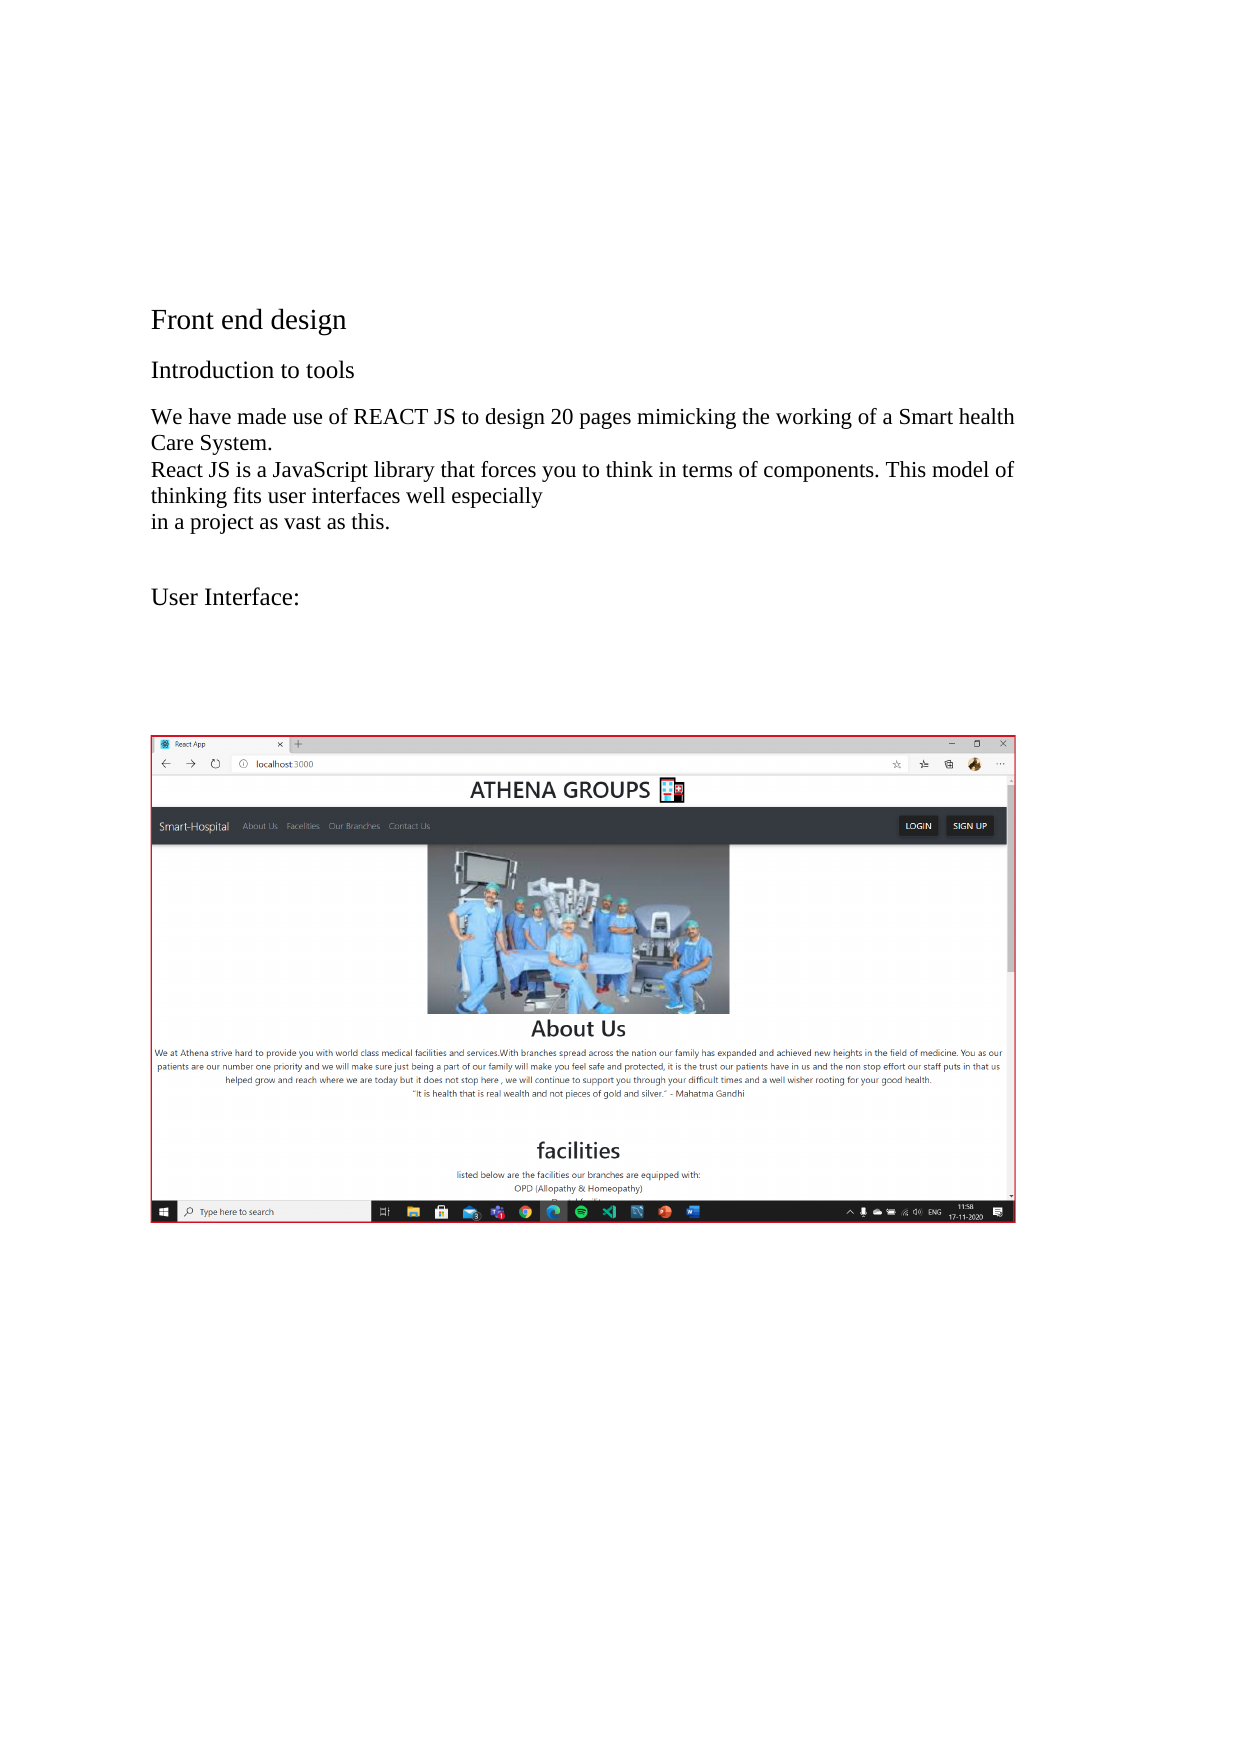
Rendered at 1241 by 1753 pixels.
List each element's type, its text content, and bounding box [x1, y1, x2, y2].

text User Interface: [151, 582, 1016, 611]
text Introduction to tools [151, 355, 1016, 384]
text Front end design [151, 302, 1016, 336]
text We have made use of REACT JS to design 20 pages mimicking the working of a Smart health Care System. React JS is a JavaScript library that forces you to think in terms of components. This model of thinking fits user interfaces well especially in a project as vast as this. [151, 403, 1016, 535]
picture [150, 735, 1016, 1223]
